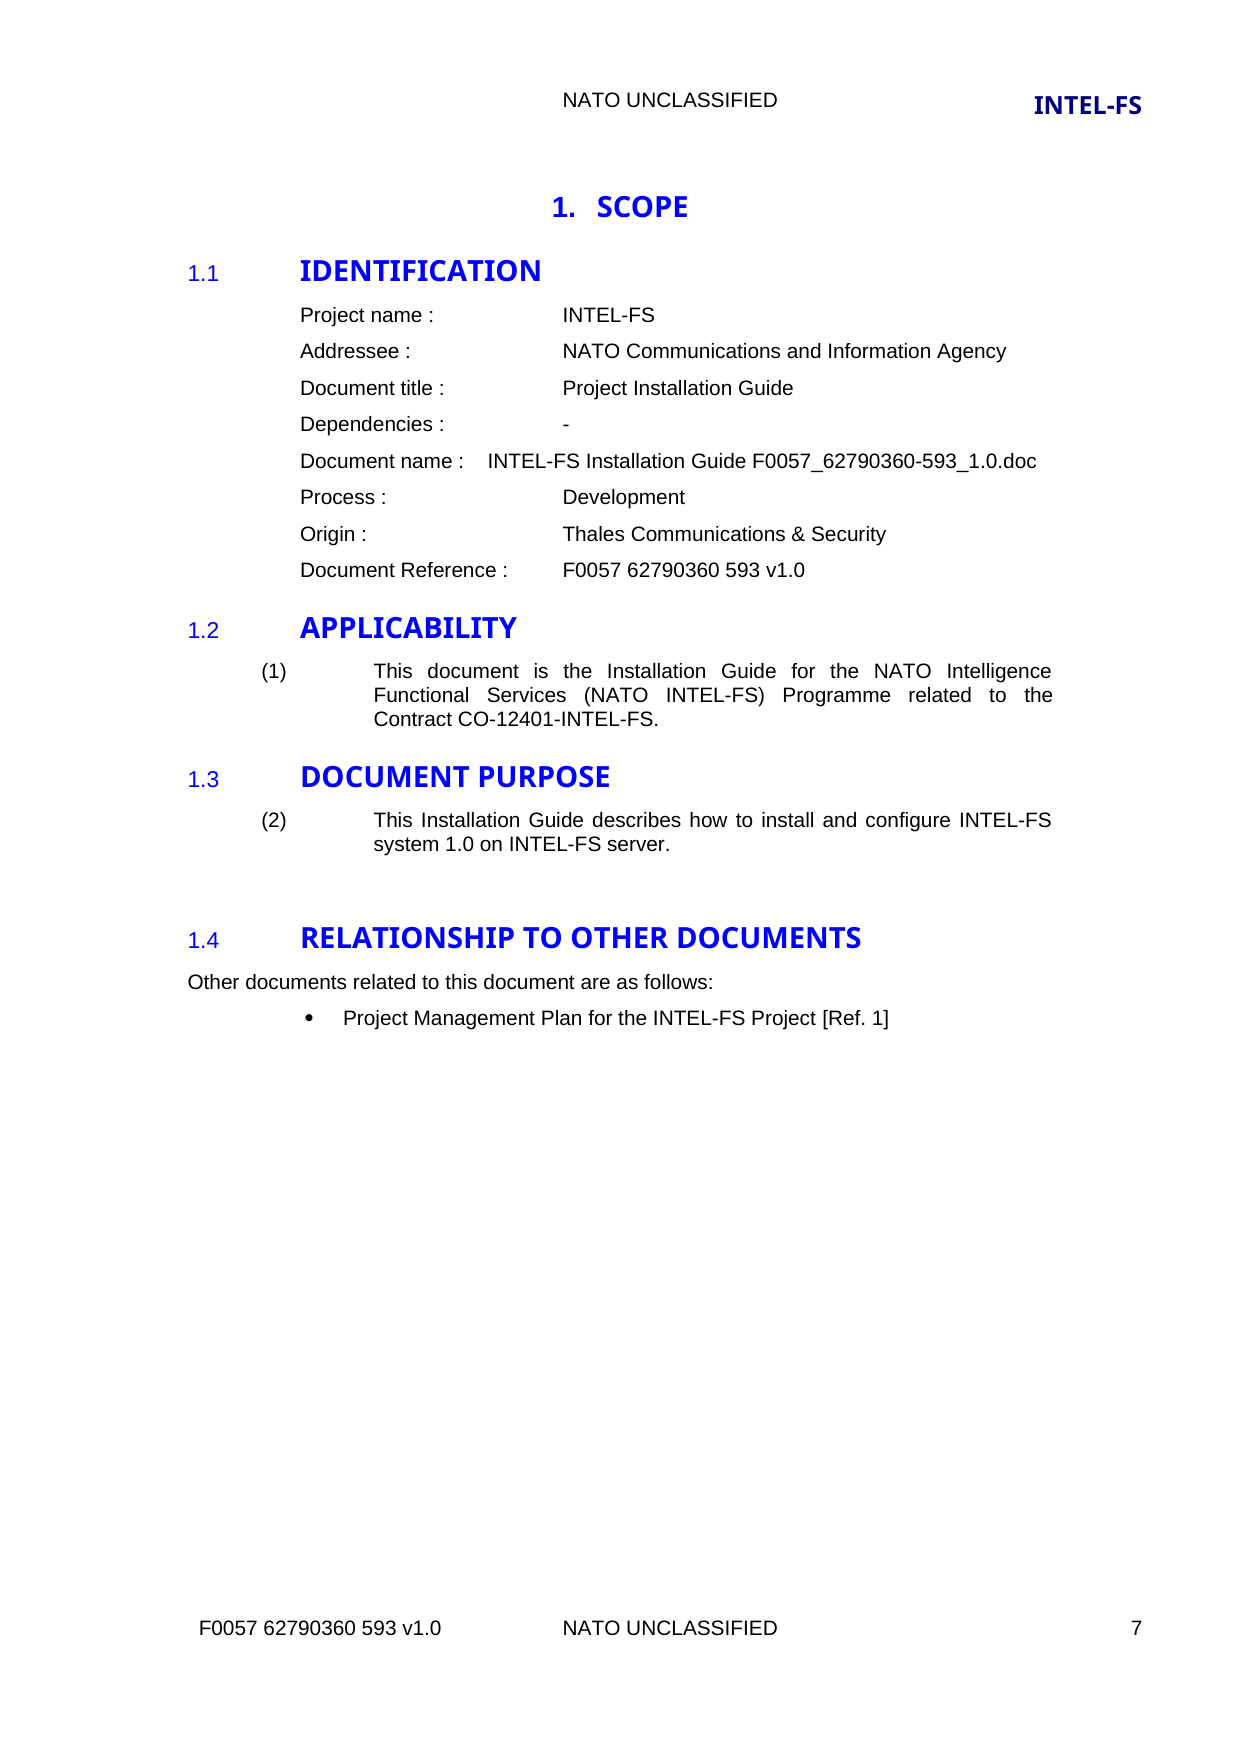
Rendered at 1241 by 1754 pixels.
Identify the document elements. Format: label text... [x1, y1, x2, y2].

text Document Reference : F0057 62790360 593 v1.0 [300, 558, 1053, 582]
text This Installation Guide describes how to install and configure INTEL-FS system 1.0 on INTEL-FS server. [261, 808, 1053, 856]
text Addressee : NATO Communications and Information Agency [300, 339, 1053, 363]
text Process : Development [300, 485, 1053, 509]
text Other documents related to this document are as follows: [187, 970, 1053, 994]
subtitle Scope [187, 186, 1053, 226]
text Project name : INTEL-FS [300, 303, 1053, 327]
subtitle Applicability [187, 607, 1053, 647]
text Dependencies : - [300, 412, 1053, 436]
text Document name : INTEL-FS Installation Guide F0057_62790360-593_1.0.doc [300, 449, 1053, 473]
subtitle Relationship to other documents [187, 918, 1053, 957]
text This document is the Installation Guide for the NATO Intelligence Functional Services (NATO INTEL-FS) Programme related to the Contract CO-12401-INTEL-FS. [261, 659, 1053, 731]
text Origin : Thales Communications & Security [300, 522, 1053, 546]
subtitle Document Purpose [187, 756, 1053, 796]
subtitle Identification [187, 251, 1053, 290]
text Project Management Plan for the INTEL-FS Project [Ref. 1] [305, 1006, 1053, 1030]
text Document title : Project Installation Guide [300, 376, 1053, 400]
